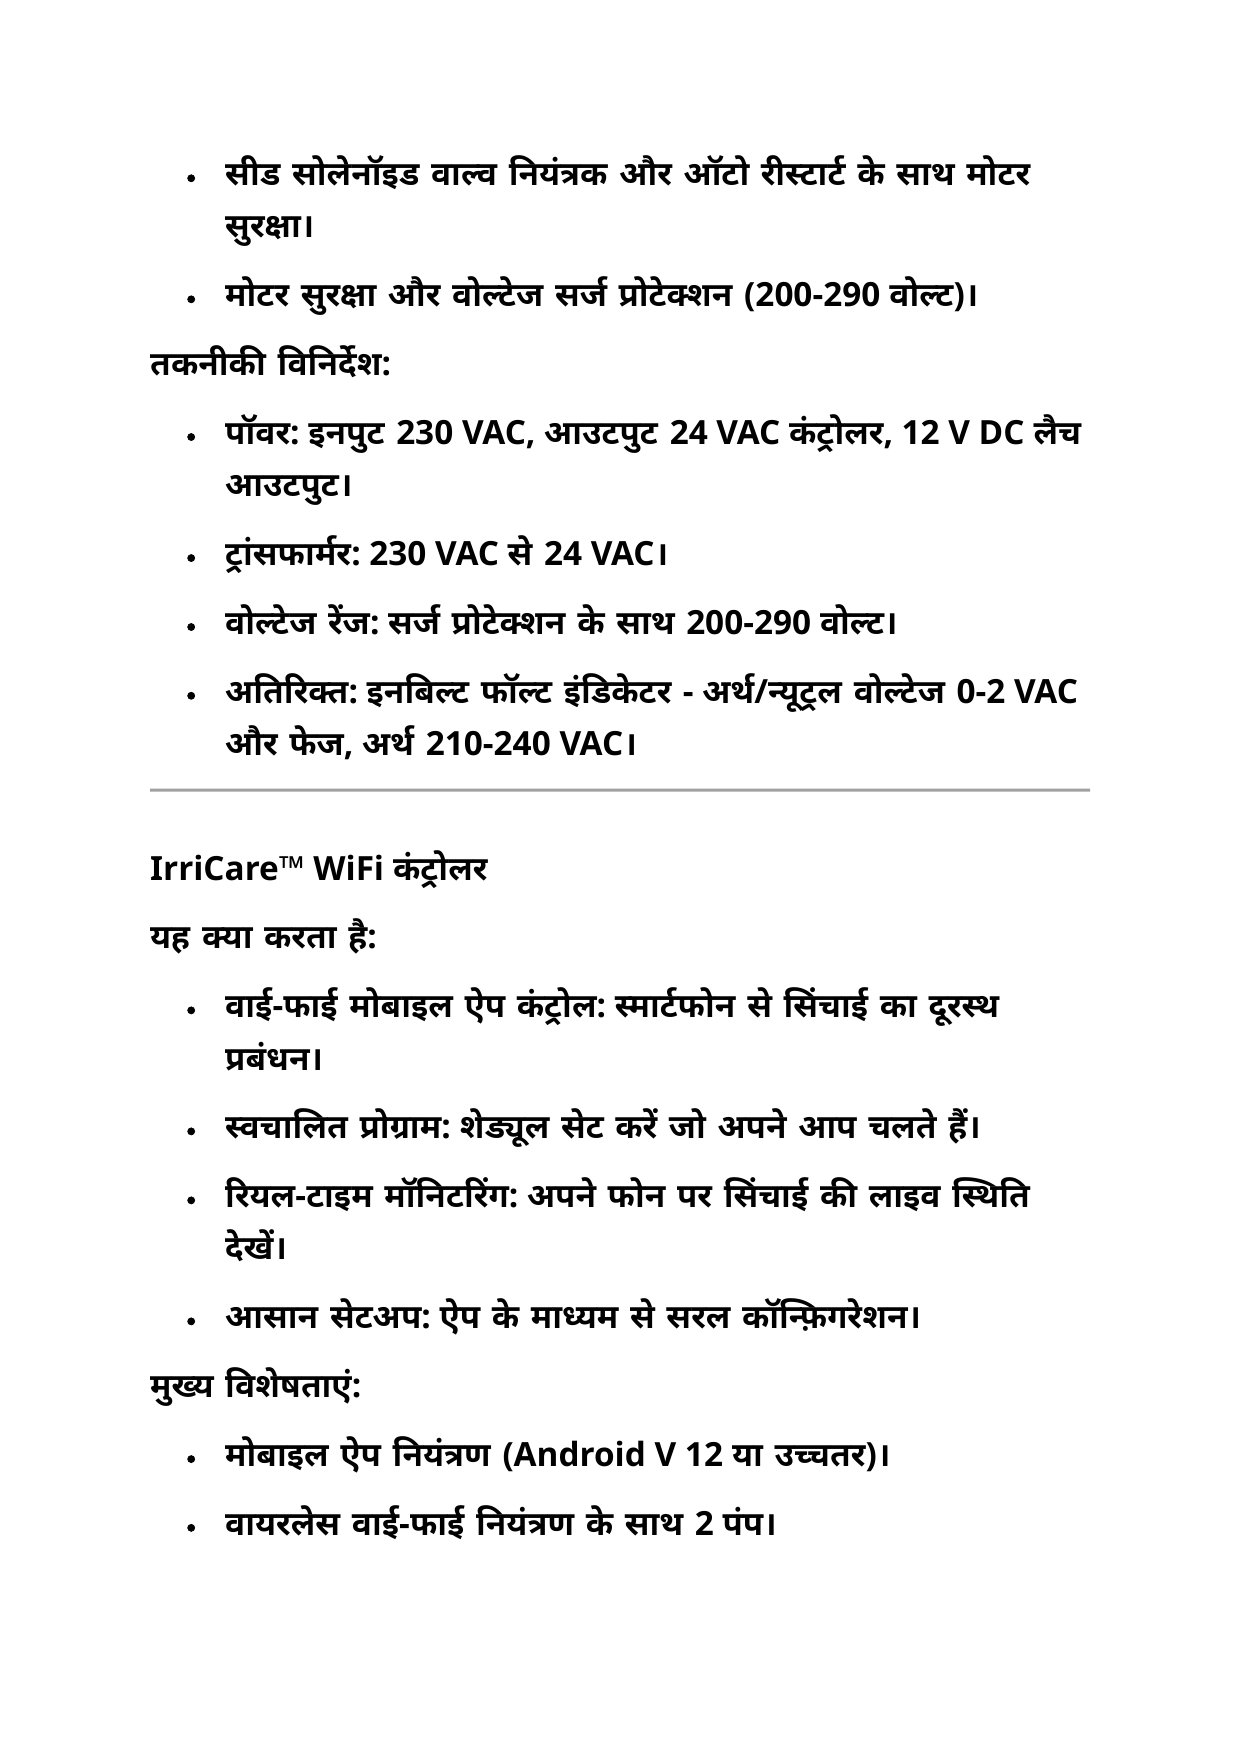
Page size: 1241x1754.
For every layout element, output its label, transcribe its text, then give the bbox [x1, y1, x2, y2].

text मुख्य विशेषताएं: [150, 1362, 1090, 1407]
list पॉवर: इनपुट 230 VAC, आउटपुट 24 VAC कंट्रोलर, 12 V DC लैच आउटपुट। [187, 409, 1090, 506]
list वायरलेस वाई-फाई नियंत्रण के साथ 2 पंप। [187, 1499, 1090, 1545]
list मोबाइल ऐप नियंत्रण (Android V 12 या उच्चतर)। [187, 1431, 1090, 1476]
list सीड सोलेनॉइड वाल्व नियंत्रक और ऑटो रीस्टार्ट के साथ मोटर सुरक्षा। [187, 150, 1090, 248]
text IrriCare™ WiFi कंट्रोलर [150, 844, 1090, 890]
text तकनीकी विनिर्देश: [150, 340, 1090, 385]
list वाई-फाई मोबाइल ऐप कंट्रोल: स्मार्टफोन से सिंचाई का दूरस्थ प्रबंधन। [187, 982, 1090, 1080]
list वोल्टेज रेंज: सर्ज प्रोटेक्शन के साथ 200-290 वोल्ट। [187, 599, 1090, 644]
list स्वचालित प्रोग्राम: शेड्यूल सेट करें जो अपने आप चलते हैं। [187, 1103, 1090, 1148]
list मोटर सुरक्षा और वोल्टेज सर्ज प्रोटेक्शन (200-290 वोल्ट)। [187, 271, 1090, 316]
list आसान सेटअप: ऐप के माध्यम से सरल कॉन्फ़िगरेशन। [187, 1293, 1090, 1338]
list ट्रांसफार्मर: 230 VAC से 24 VAC। [187, 530, 1090, 575]
list अतिरिक्त: इनबिल्ट फॉल्ट इंडिकेटर - अर्थ/न्यूट्रल वोल्टेज 0-2 VAC और फेज, अर्थ 210-240 VAC। [187, 667, 1090, 765]
text यह क्या करता है: [150, 913, 1090, 959]
list रियल-टाइम मॉनिटरिंग: अपने फोन पर सिंचाई की लाइव स्थिति देखें। [187, 1172, 1090, 1269]
